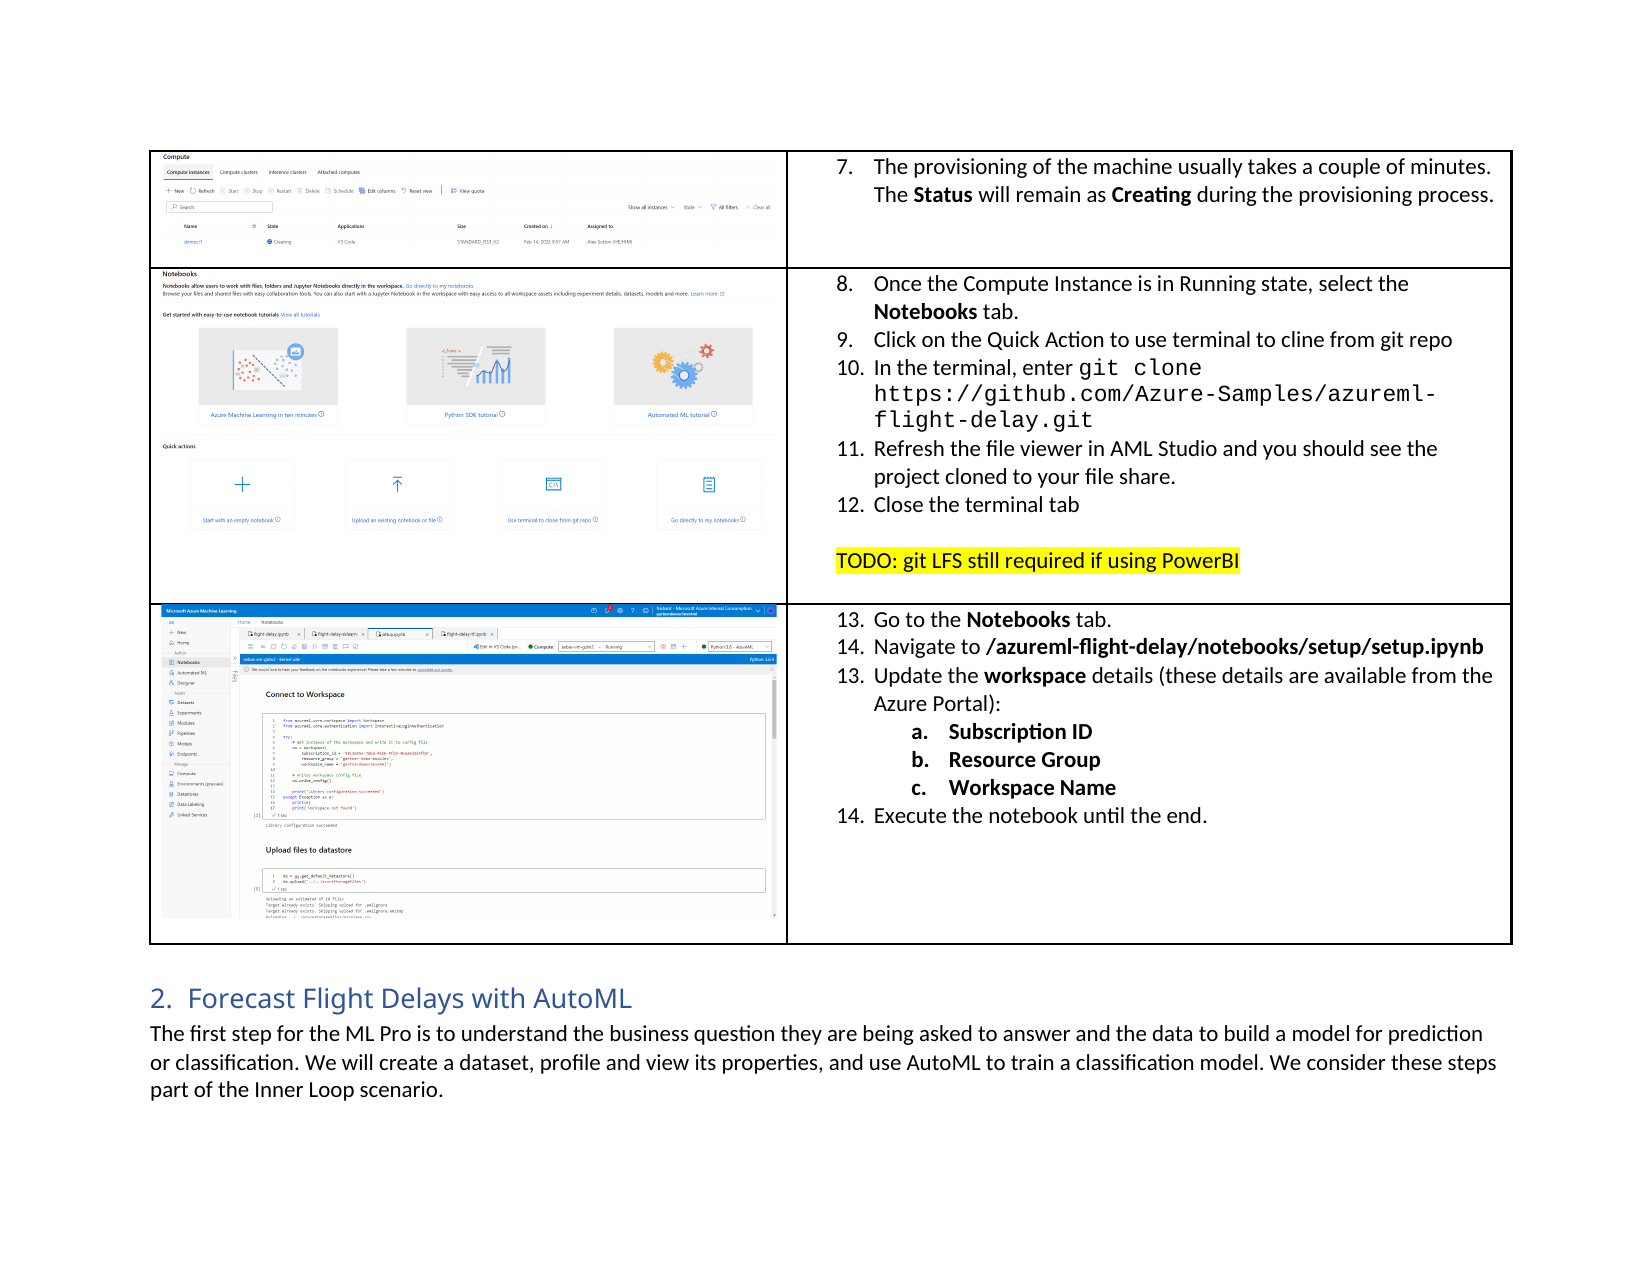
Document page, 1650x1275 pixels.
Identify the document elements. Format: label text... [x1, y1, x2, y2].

table_cell [151, 605, 786, 943]
table_cell [151, 152, 786, 267]
table_cell [151, 269, 786, 603]
picture [161, 269, 777, 539]
picture [161, 604, 777, 918]
table_cell Once the Compute Instance is in Running state, select the Notebooks tab. Click on the Quick Action to use terminal to cline from git repo In the terminal, enter git clone https://github.com/Azure-Samples/azureml-flight-delay.git Refresh the file viewer in AML Studio and you should see the project cloned to your file share. Close the terminal tab TODO: git LFS still required if using PowerBI [788, 269, 1510, 603]
subtitle Forecast Flight Delays with AutoML [150, 980, 1500, 1017]
table_cell Go to the Notebooks tab. Navigate to /azureml-flight-delay/notebooks/setup/setup.ipynb Update the workspace details (these details are available from the Azure Portal): Subscription ID Resource Group Workspace Name Execute the notebook until the end. [788, 605, 1510, 943]
picture [161, 152, 777, 249]
table_cell The provisioning of the machine usually takes a couple of minutes. The Status will remain as Creating during the provisioning process. [788, 152, 1510, 267]
text The first step for the ML Pro is to understand the business question they are being asked to answer and the data to build a model for prediction or classification. We will create a dataset, profile and view its properties, and use AutoML to train a classification model. We consider these steps part of the Inner Loop scenario. [150, 1019, 1500, 1104]
